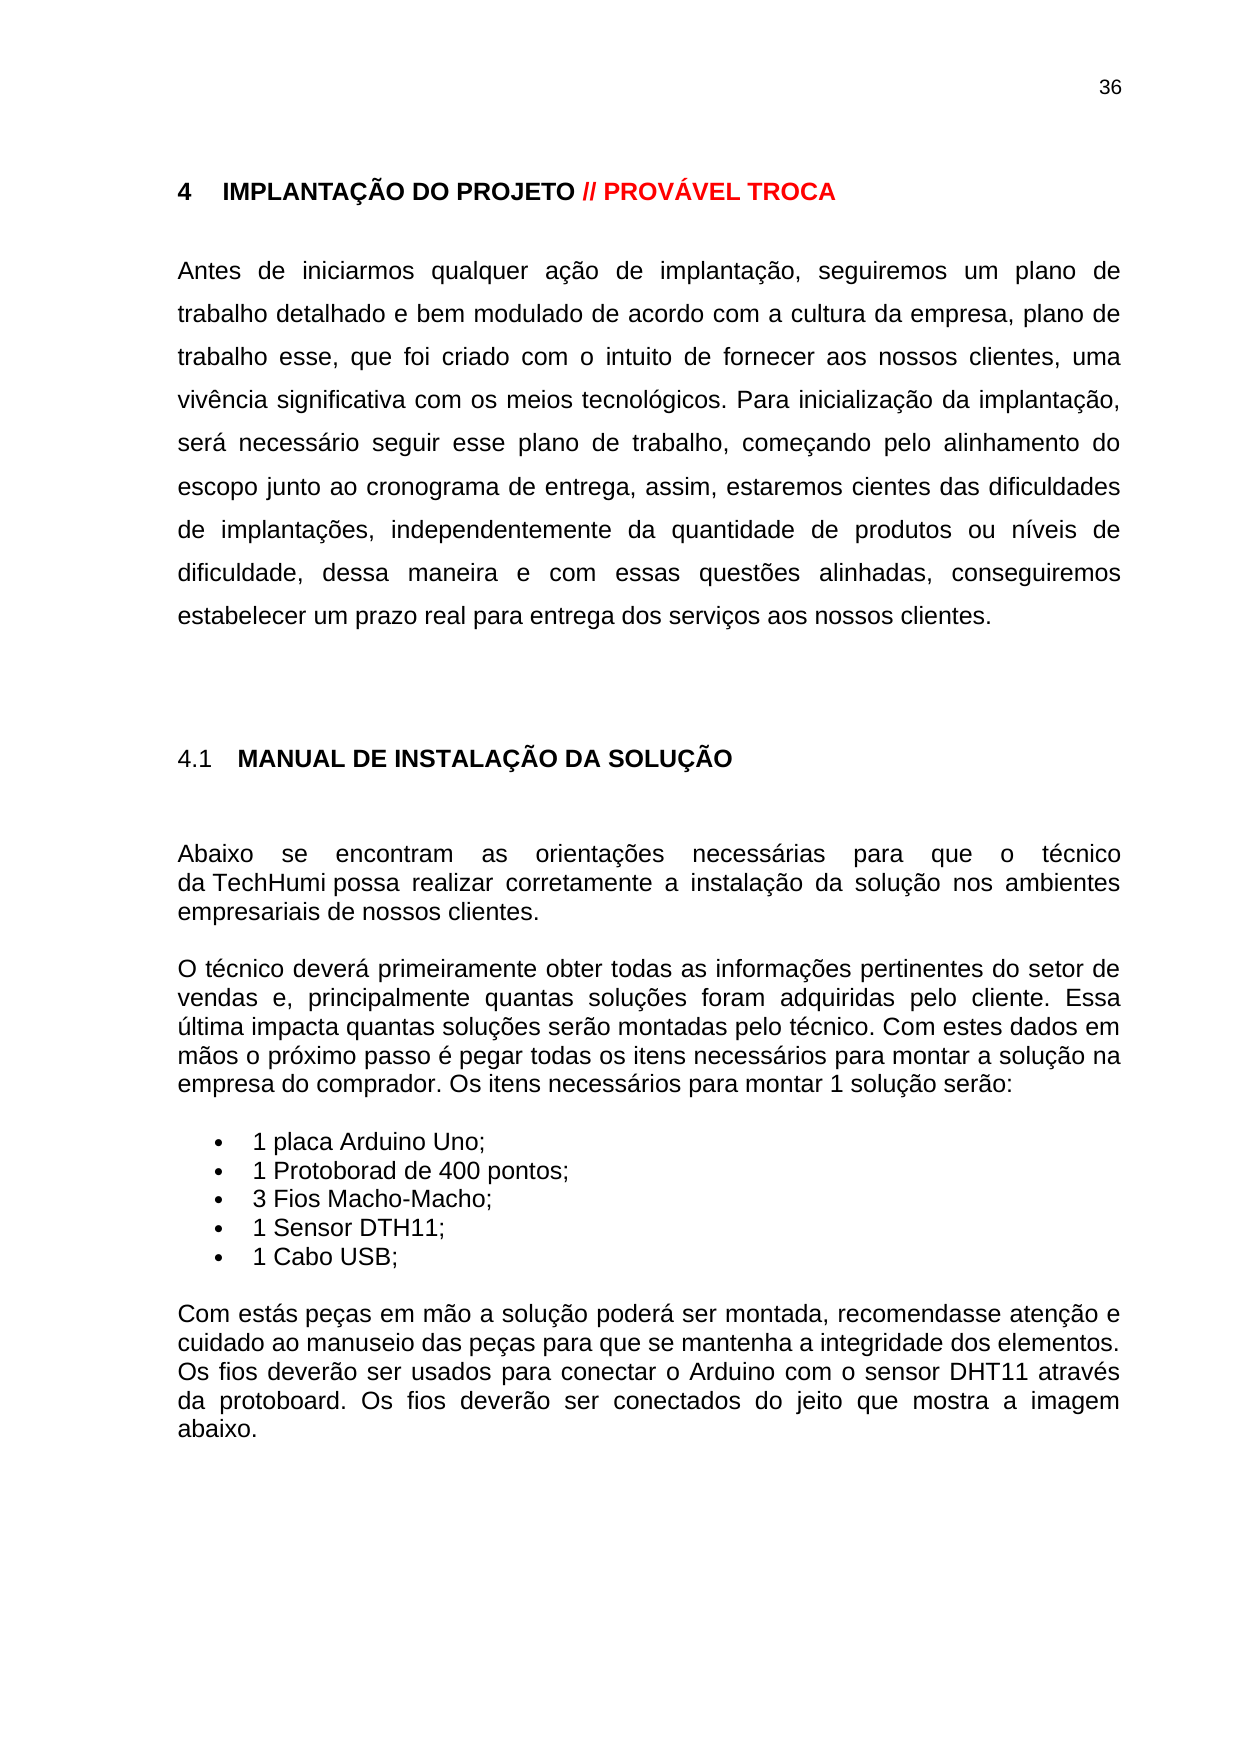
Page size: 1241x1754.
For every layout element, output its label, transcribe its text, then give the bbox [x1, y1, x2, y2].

text O técnico deverá primeiramente obter todas as informações pertinentes do setor de vendas e, principalmente quantas soluções foram adquiridas pelo cliente. Essa última impacta quantas soluções serão montadas pelo técnico. Com estes dados em mãos o próximo passo é pegar todas os itens necessários para montar a solução na empresa do comprador. Os itens necessários para montar 1 solução serão: [177, 954, 1122, 1098]
list 1 Cabo USB; [215, 1242, 1122, 1271]
list 1 Protoborad de 400 pontos; [215, 1156, 1122, 1184]
list 1 Sensor DTH11; [215, 1213, 1122, 1242]
list 1 placa Arduino Uno; [215, 1127, 1122, 1156]
text Antes de iniciarmos qualquer ação de implantação, seguiremos um plano de trabalho detalhado e bem modulado de acordo com a cultura da empresa, plano de trabalho esse, que foi criado com o intuito de fornecer aos nossos clientes, uma vivência significativa com os meios tecnológicos. Para inicialização da implantação, será necessário seguir esse plano de trabalho, começando pelo alinhamento do escopo junto ao cronograma de entrega, assim, estaremos cientes das dificuldades de implantações, independentemente da quantidade de produtos ou níveis de dificuldade, dessa maneira e com essas questões alinhadas, conseguiremos estabelecer um prazo real para entrega dos serviços aos nossos clientes. [177, 256, 1122, 630]
list 3 Fios Macho-Macho; [215, 1184, 1122, 1213]
text Abaixo se encontram as orientações necessárias para que o técnico da TechHumi possa realizar corretamente a instalação da solução nos ambientes empresariais de nossos clientes. [177, 839, 1122, 926]
subtitle implantação do projeto // Provável troca [177, 177, 1122, 206]
subtitle Manual de Instalação da solução [177, 744, 1122, 773]
text Com estás peças em mão a solução poderá ser montada, recomendasse atenção e cuidado ao manuseio das peças para que se mantenha a integridade dos elementos. Os fios deverão ser usados para conectar o Arduino com o sensor DHT11 através da protoboard. Os fios deverão ser conectados do jeito que mostra a imagem abaixo. [177, 1299, 1122, 1443]
